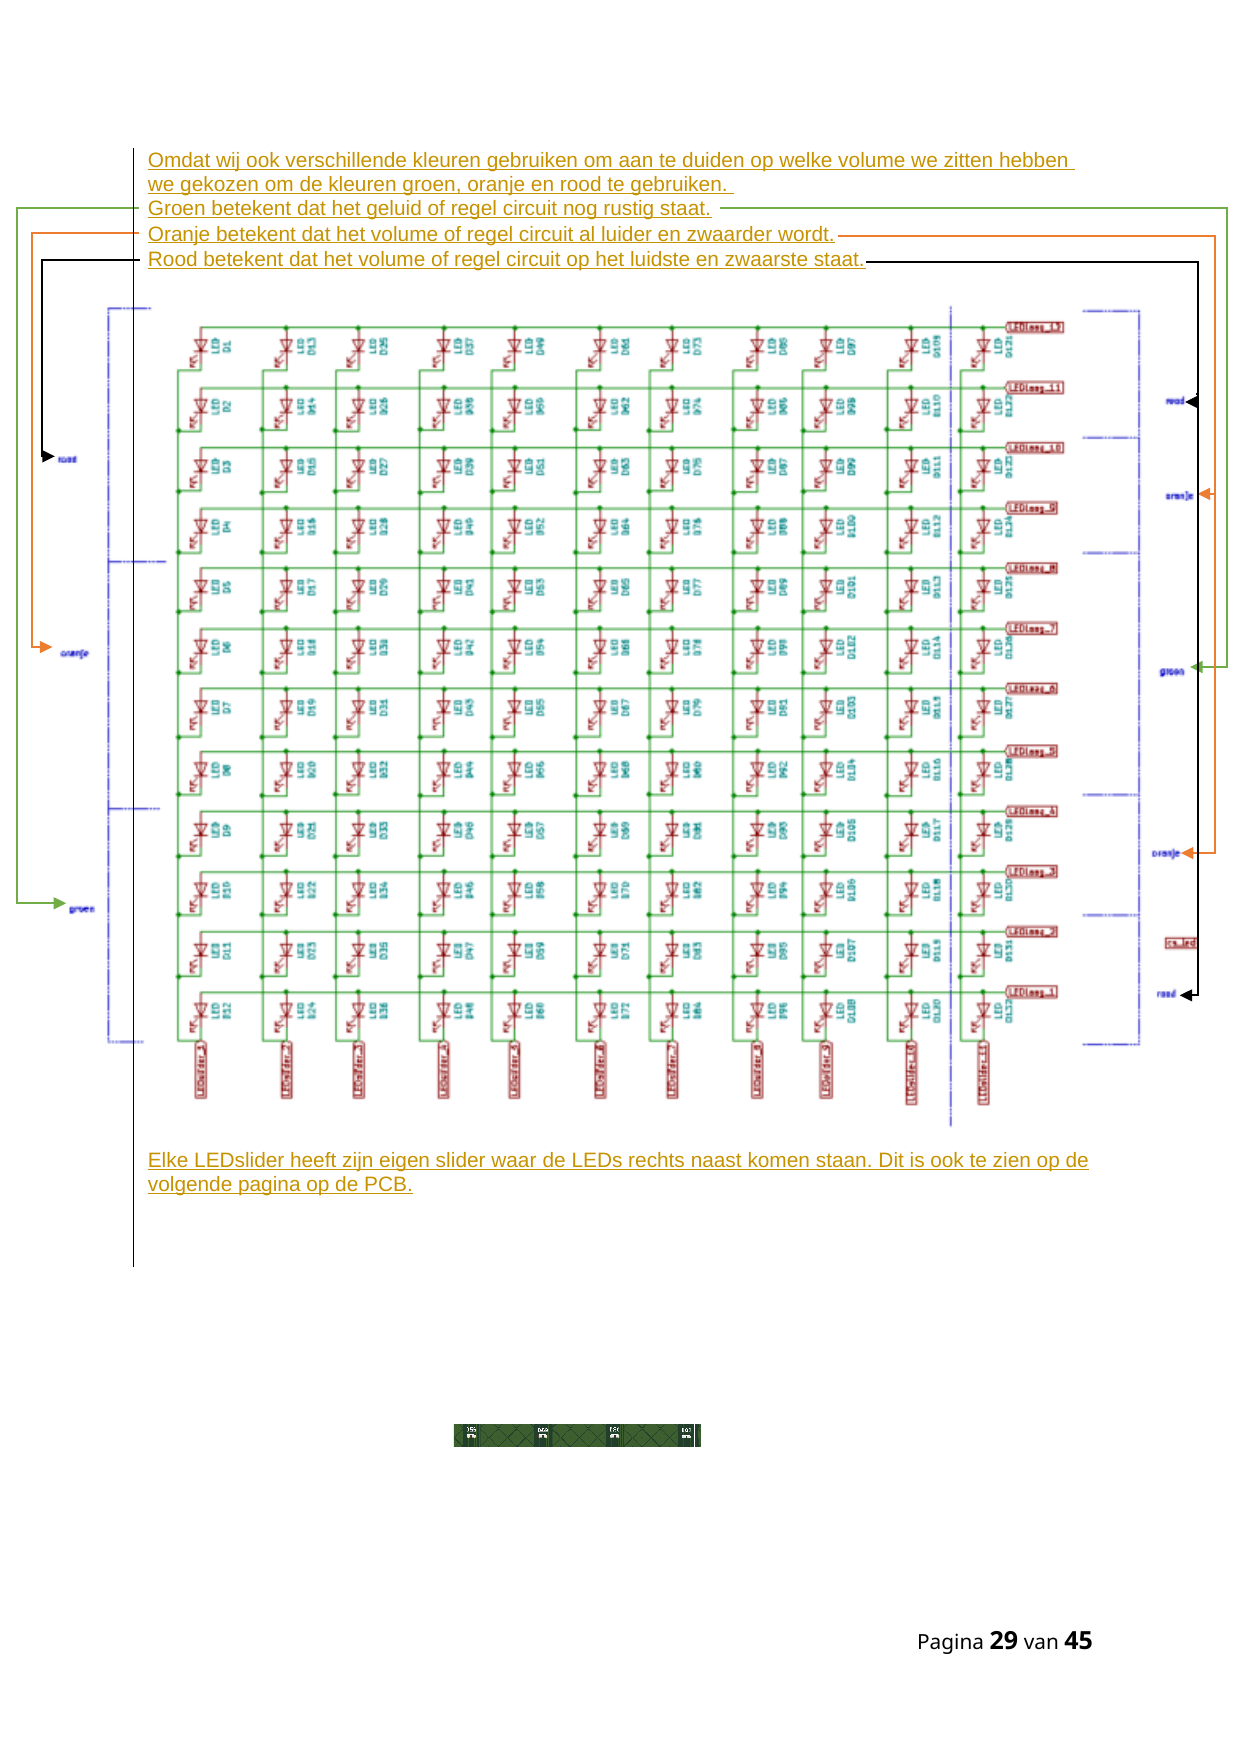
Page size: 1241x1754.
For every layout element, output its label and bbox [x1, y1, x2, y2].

picture [43, 284, 133, 1131]
picture [453, 1424, 699, 1447]
picture [134, 284, 1197, 1131]
